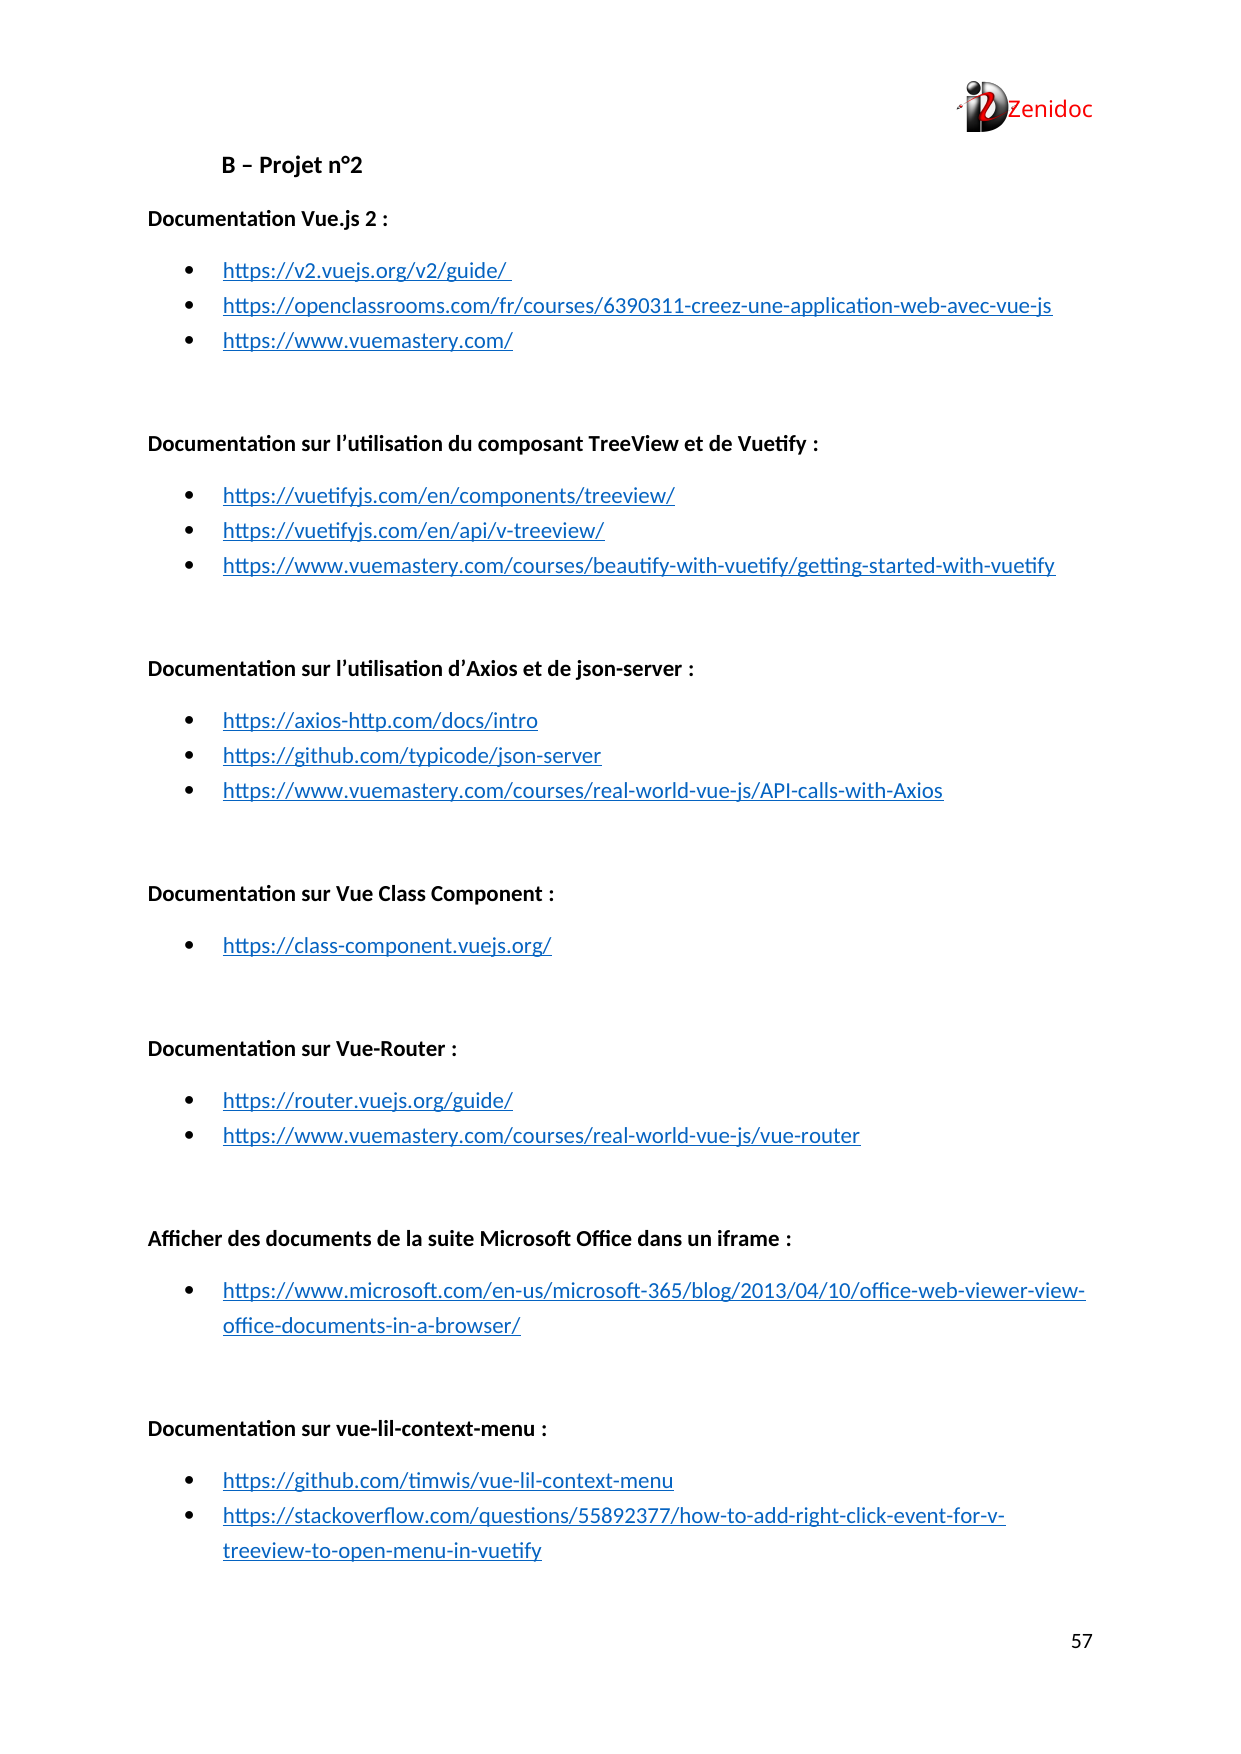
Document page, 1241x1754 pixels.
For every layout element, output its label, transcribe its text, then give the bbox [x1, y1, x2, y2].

text Documentation sur l’utilisation du composant TreeView et de Vuetify : [148, 429, 1093, 457]
picture [1011, 104, 1018, 115]
list https://router.vuejs.org/guide/ [185, 1086, 1093, 1114]
list https://openclassrooms.com/fr/courses/6390311-creez-une-application-web-avec-vue-js [185, 291, 1093, 319]
list https://github.com/typicode/json-server [185, 741, 1093, 769]
list https://class-component.vuejs.org/ [185, 931, 1093, 959]
list https://www.microsoft.com/en-us/microsoft-365/blog/2013/04/10/office-web-viewer-view-office-documents-in-a-browser/ [185, 1276, 1093, 1339]
list https://www.vuemastery.com/courses/real-world-vue-js/vue-router [185, 1121, 1093, 1149]
text Documentation sur Vue-Router : [148, 1034, 1093, 1062]
list https://www.vuemastery.com/ [185, 326, 1093, 354]
list https://www.vuemastery.com/courses/beautify-with-vuetify/getting-started-with-vuetify [185, 551, 1093, 579]
list https://vuetifyjs.com/en/api/v-treeview/ [185, 516, 1093, 544]
text B – Projet n°2 [148, 149, 1093, 180]
list https://vuetifyjs.com/en/components/treeview/ [185, 481, 1093, 509]
text Documentation sur vue-lil-context-menu : [148, 1414, 1093, 1442]
list https://v2.vuejs.org/v2/guide/ [185, 256, 1093, 284]
text Afficher des documents de la suite Microsoft Office dans un iframe : [148, 1224, 1093, 1252]
picture [956, 81, 1018, 132]
text Documentation sur Vue Class Component : [148, 879, 1093, 907]
list https://www.vuemastery.com/courses/real-world-vue-js/API-calls-with-Axios [185, 776, 1093, 804]
text Documentation Vue.js 2 : [148, 204, 1093, 232]
list https://axios-http.com/docs/intro [185, 706, 1093, 734]
text Documentation sur l’utilisation d’Axios et de json-server : [148, 654, 1093, 682]
list https://github.com/timwis/vue-lil-context-menu [185, 1466, 1093, 1494]
list https://stackoverflow.com/questions/55892377/how-to-add-right-click-event-for-v-treeview-to-open-menu-in-vuetify [185, 1501, 1093, 1564]
